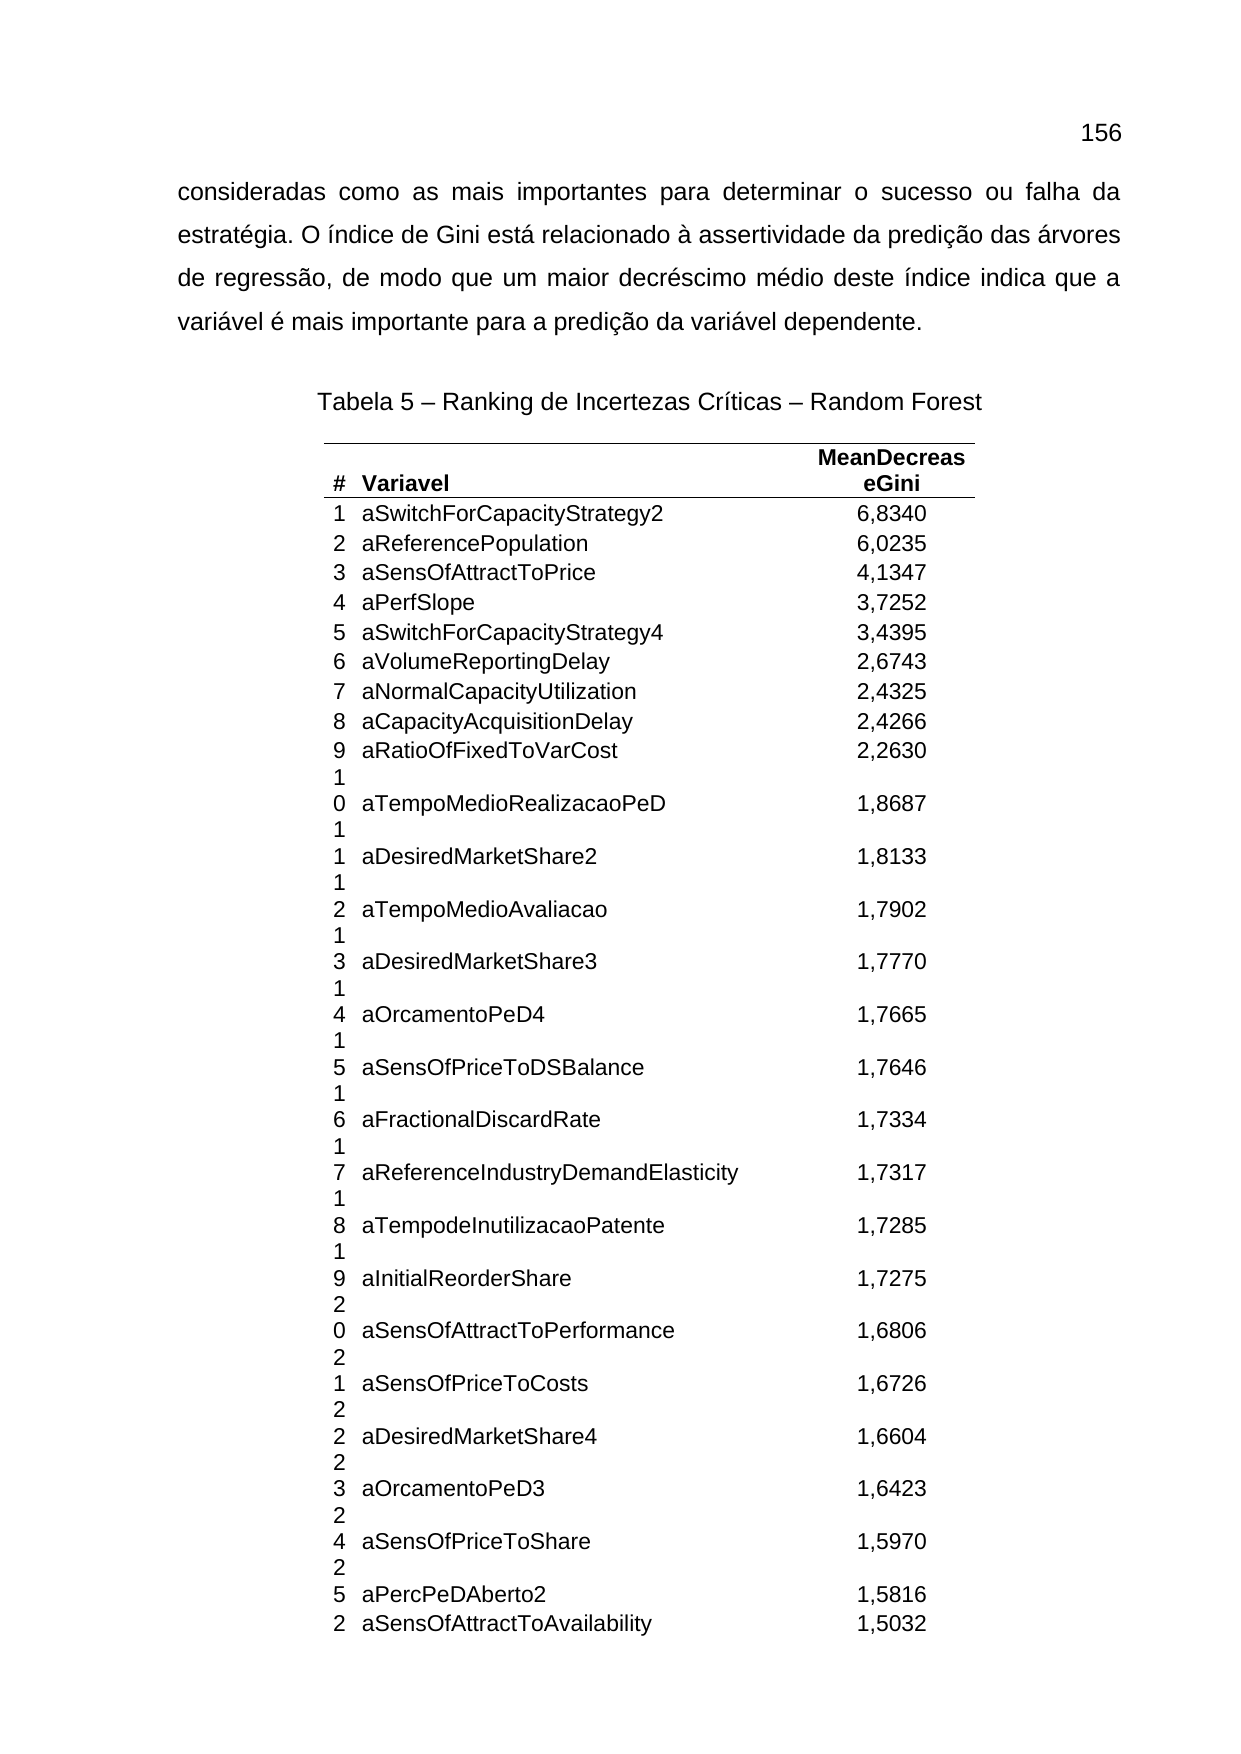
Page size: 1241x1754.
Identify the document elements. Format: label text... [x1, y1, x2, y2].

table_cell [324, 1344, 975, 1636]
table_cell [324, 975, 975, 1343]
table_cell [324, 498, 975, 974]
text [177, 177, 1122, 335]
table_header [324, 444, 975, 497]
